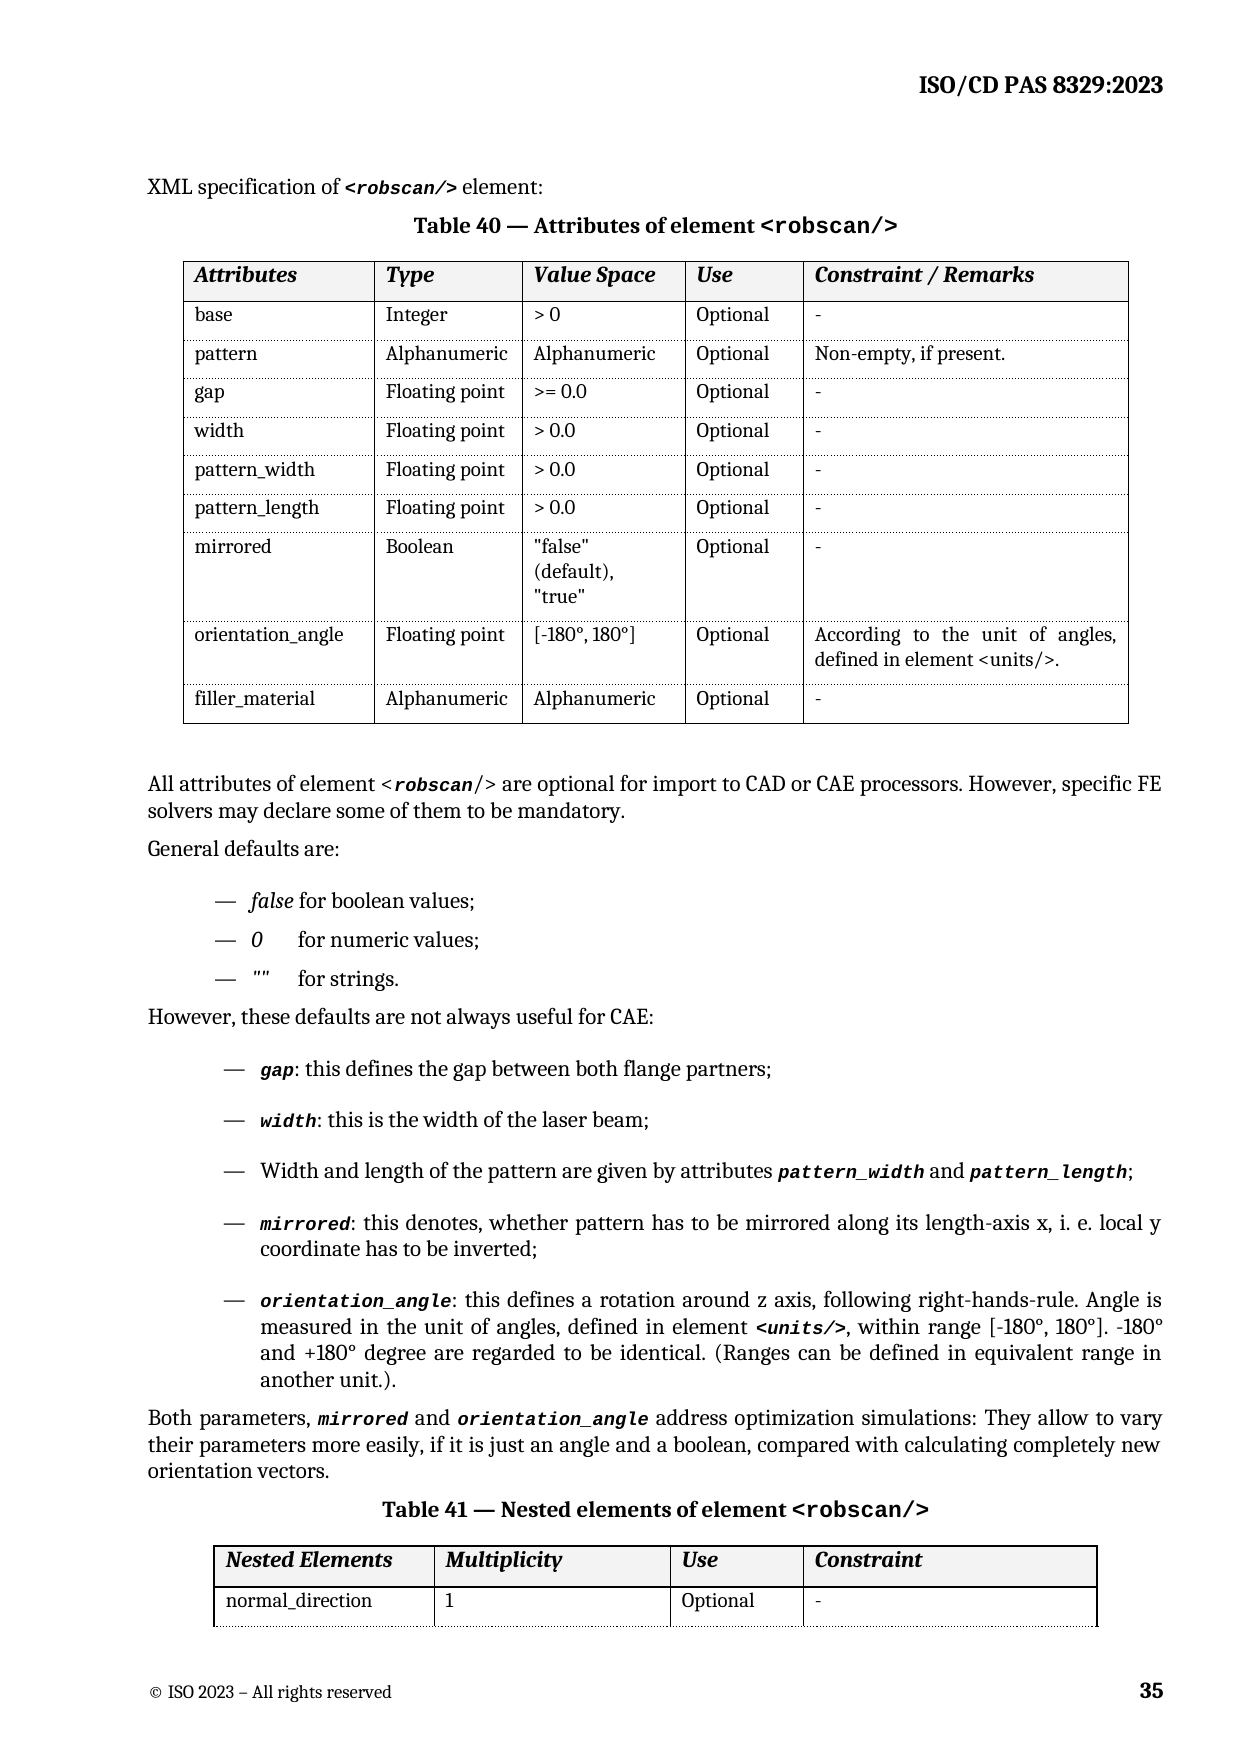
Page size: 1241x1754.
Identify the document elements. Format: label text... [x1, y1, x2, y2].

list gap: this defines the gap between both flange partners; [223, 1056, 1163, 1082]
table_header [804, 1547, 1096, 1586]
text Both parameters, mirrored and orientation_angle address optimization simulations: They allow to vary their parameters more easily, if it is just an angle and a boolean, compared with calculating completely new orientation vectors. [148, 1405, 1163, 1484]
text Table 40 — Attributes of element <robscan/> [148, 213, 1163, 240]
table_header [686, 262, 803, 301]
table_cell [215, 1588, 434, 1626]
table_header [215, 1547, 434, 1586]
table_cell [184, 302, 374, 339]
text However, these defaults are not always useful for CAE: [148, 1004, 1163, 1031]
text All attributes of element <robscan/> are optional for import to CAD or CAE processors. However, specific FE solvers may declare some of them to be mandatory. [148, 771, 1163, 824]
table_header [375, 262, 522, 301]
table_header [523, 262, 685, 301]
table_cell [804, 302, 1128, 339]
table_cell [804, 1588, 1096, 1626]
text Table 41 — Nested elements of element <robscan/> [148, 1497, 1163, 1524]
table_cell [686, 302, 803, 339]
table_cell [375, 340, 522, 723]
list width: this is the width of the laser beam; [223, 1107, 1163, 1133]
text XML specification of <robscan/> element: [148, 174, 1163, 200]
text General defaults are: [148, 836, 1163, 863]
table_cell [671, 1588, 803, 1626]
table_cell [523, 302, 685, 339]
list orientation_angle: this defines a rotation around z axis, following right-hands-rule. Angle is measured in the unit of angles, defined in element <units/>, within range [-180°, 180°]. -180° and +180° degree are regarded to be identical. (Ranges can be defined in equivalent range in another unit.). [223, 1287, 1163, 1393]
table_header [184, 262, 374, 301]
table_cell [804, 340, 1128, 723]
list "" for strings. [214, 965, 1163, 992]
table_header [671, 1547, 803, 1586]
list mirrored: this denotes, whether pattern has to be mirrored along its length-axis x, i. e. local y coordinate has to be inverted; [223, 1209, 1163, 1262]
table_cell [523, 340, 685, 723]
list 0 for numeric values; [214, 926, 1163, 953]
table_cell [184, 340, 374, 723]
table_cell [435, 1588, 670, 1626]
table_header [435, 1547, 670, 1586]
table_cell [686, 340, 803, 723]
list Width and length of the pattern are given by attributes pattern_width and pattern_length; [223, 1158, 1163, 1184]
list false for boolean values; [214, 888, 1163, 914]
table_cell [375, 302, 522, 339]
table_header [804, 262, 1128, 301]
